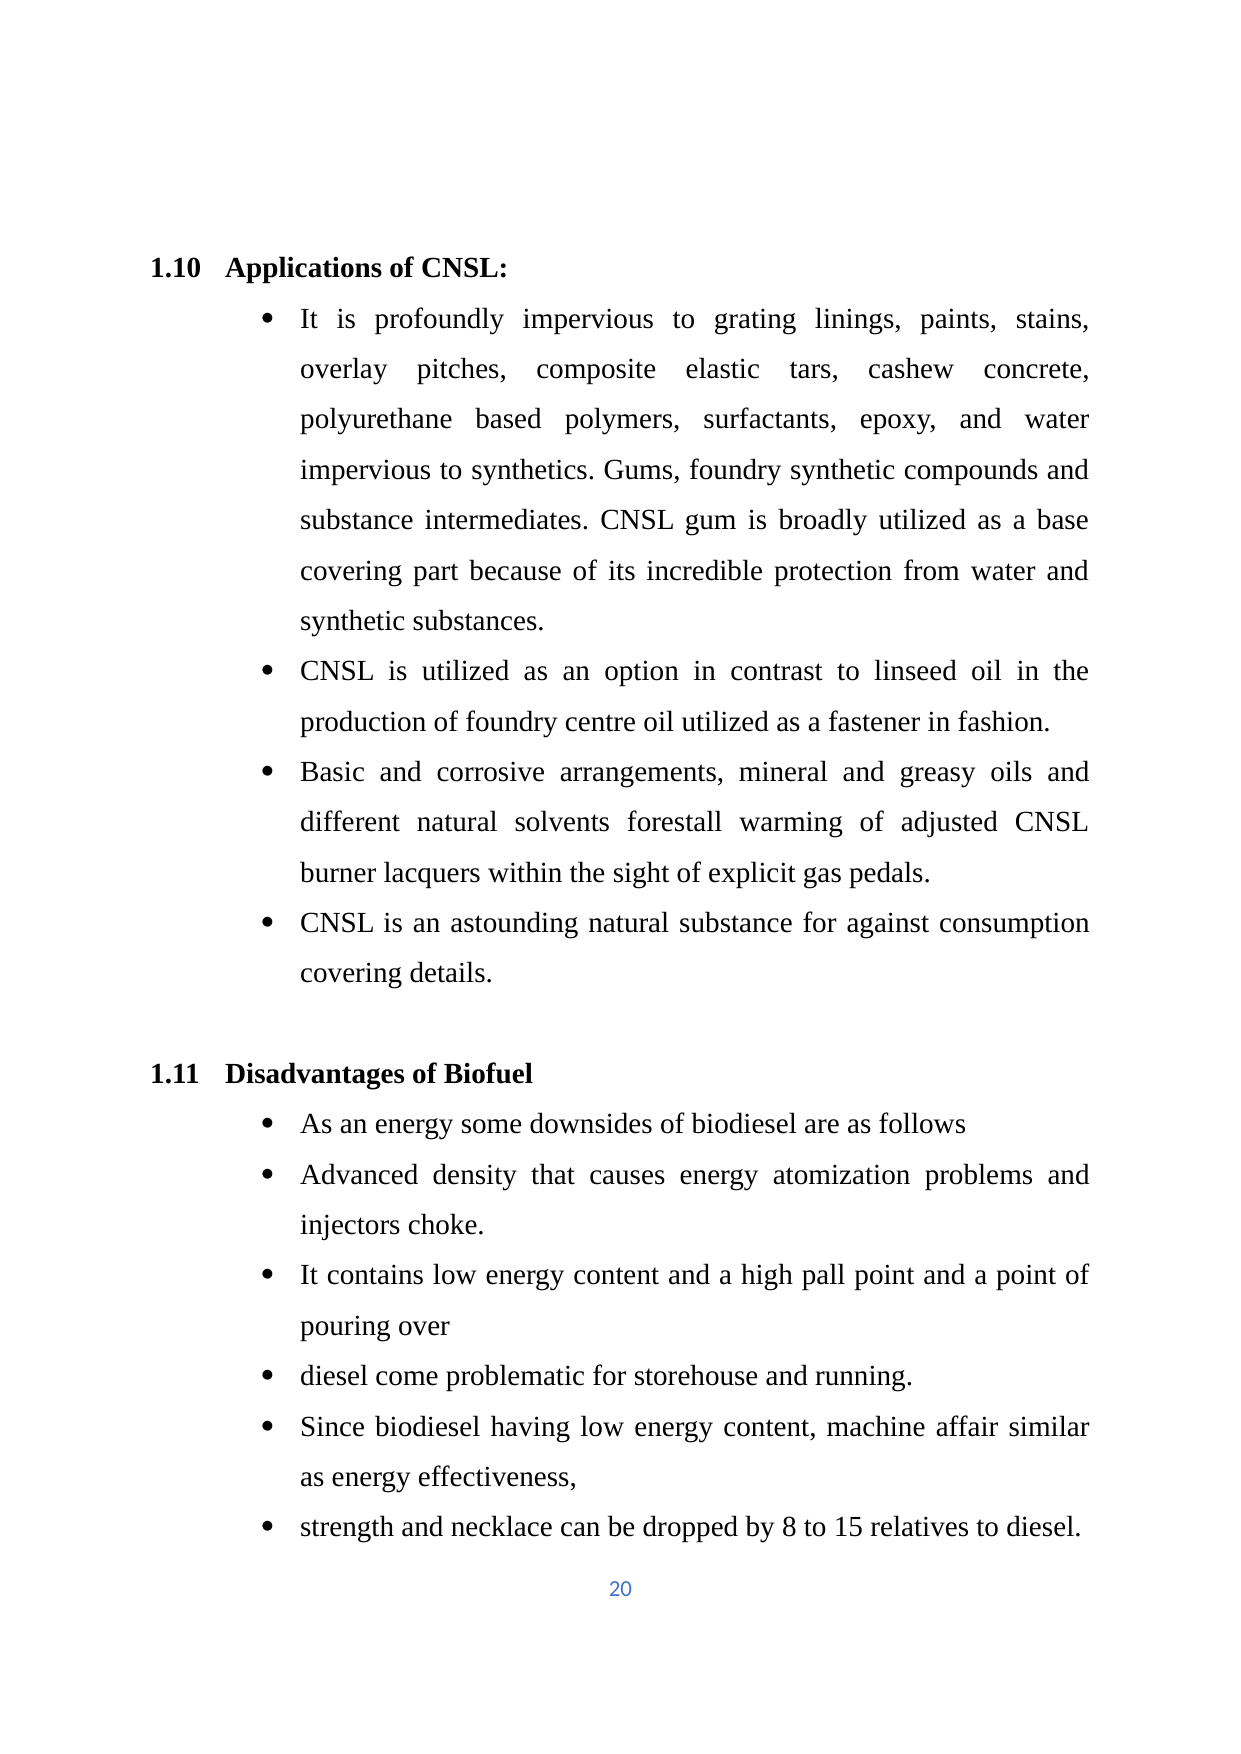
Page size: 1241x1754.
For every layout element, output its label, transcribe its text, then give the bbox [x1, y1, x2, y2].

list CNSL is utilized as an option in contrast to linseed oil in the production of foundry centre oil utilized as a fastener in fashion. [262, 653, 1090, 737]
list Since biodiesel having low energy content, machine affair similar as energy effectiveness, [262, 1409, 1090, 1493]
list diesel come problematic for storehouse and running. [262, 1358, 1090, 1392]
list strength and necklace can be dropped by 8 to 15 relatives to diesel. [262, 1509, 1090, 1543]
list It is profoundly impervious to grating linings, paints, stains, overlay pitches, composite elastic tars, cashew concrete, polyurethane based polymers, surfactants, epoxy, and water impervious to synthetics. Gums, foundry synthetic compounds and substance intermediates. CNSL gum is broadly utilized as a base covering part because of its incredible protection from water and synthetic substances. [262, 301, 1090, 636]
list Basic and corrosive arrangements, mineral and greasy oils and different natural solvents forestall warming of adjusted CNSL burner lacquers within the sight of explicit gas pedals. [262, 754, 1090, 888]
list Advanced density that causes energy atomization problems and injectors choke. [262, 1157, 1090, 1241]
list It contains low energy content and a high pall point and a point of pouring over [262, 1257, 1090, 1341]
list CNSL is an astounding natural substance for against consumption covering details. [262, 905, 1090, 989]
list Applications of CNSL: [150, 251, 1090, 284]
list As an energy some downsides of biodiesel are as follows [262, 1106, 1090, 1140]
list Disadvantages of Biofuel [150, 1056, 1090, 1089]
